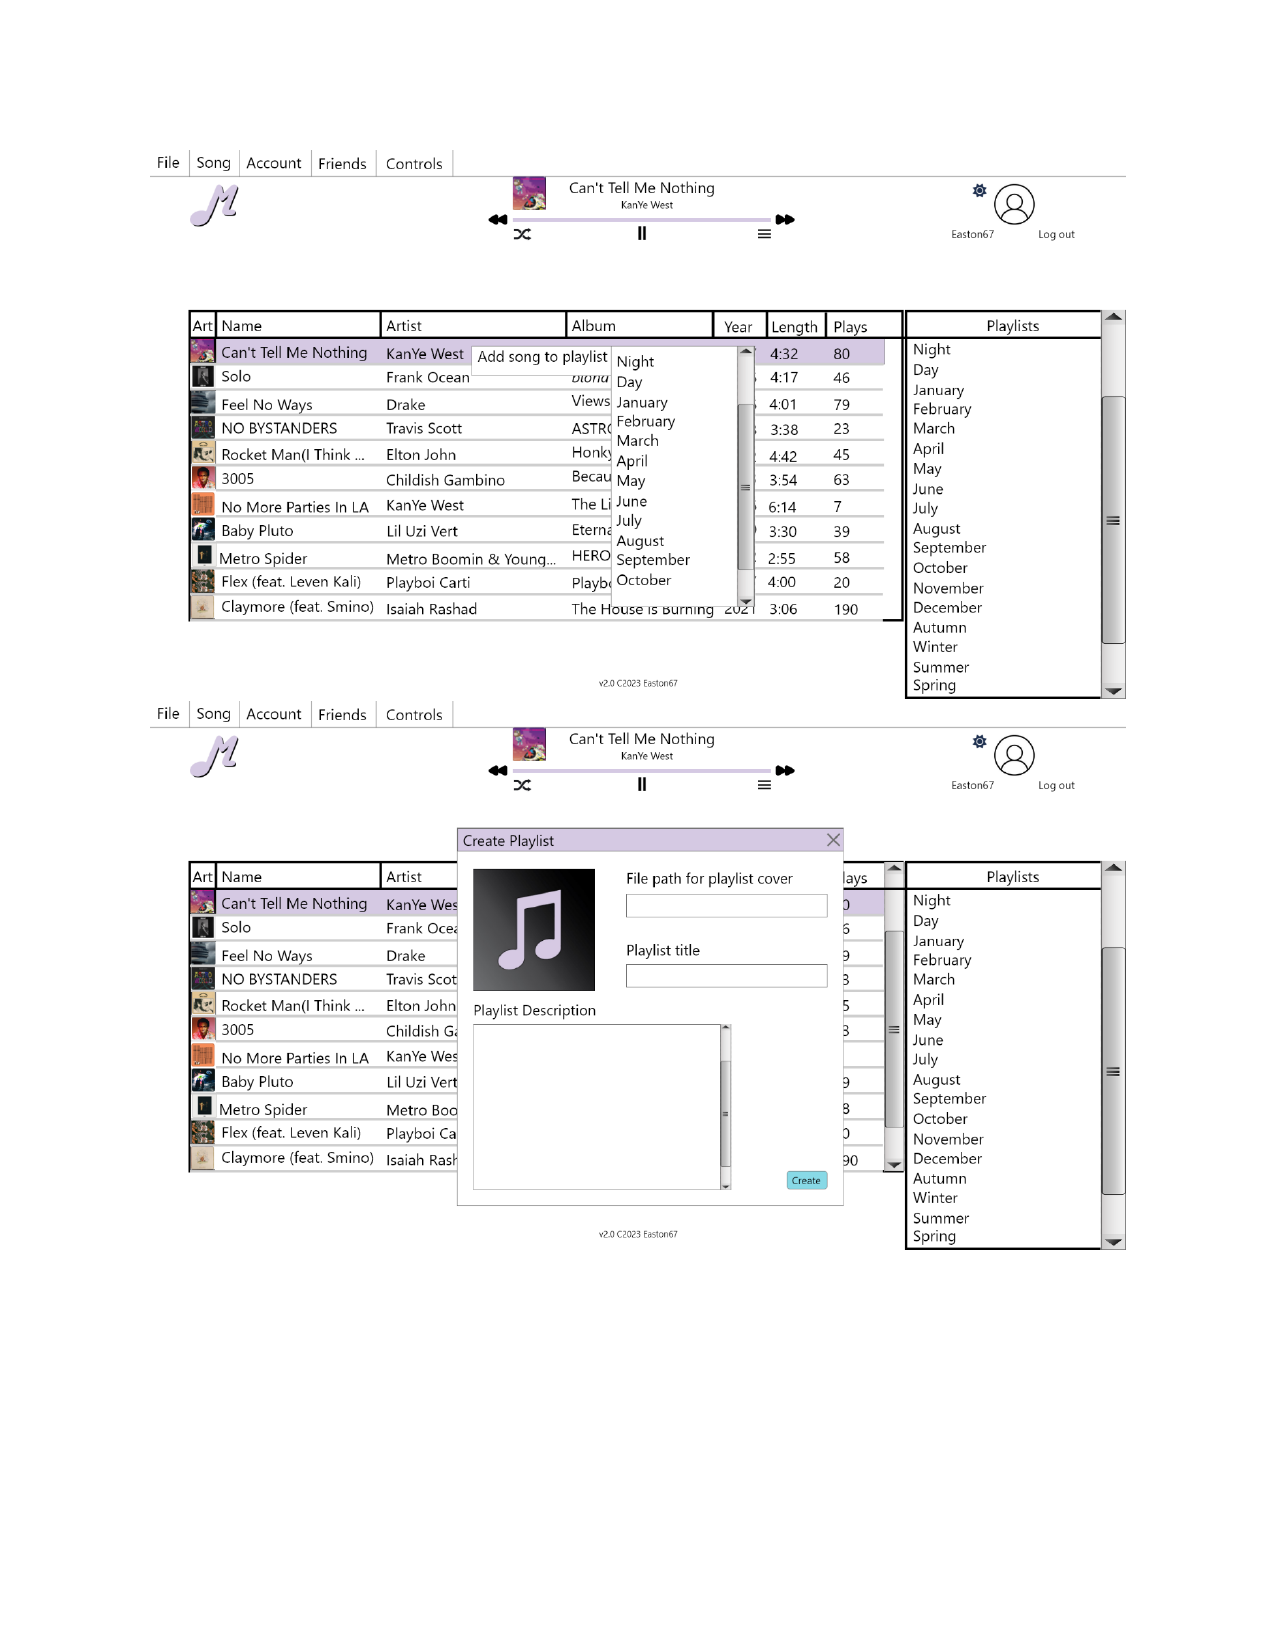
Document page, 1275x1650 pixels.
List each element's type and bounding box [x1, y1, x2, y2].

picture [150, 701, 1126, 1250]
picture [150, 150, 1126, 699]
